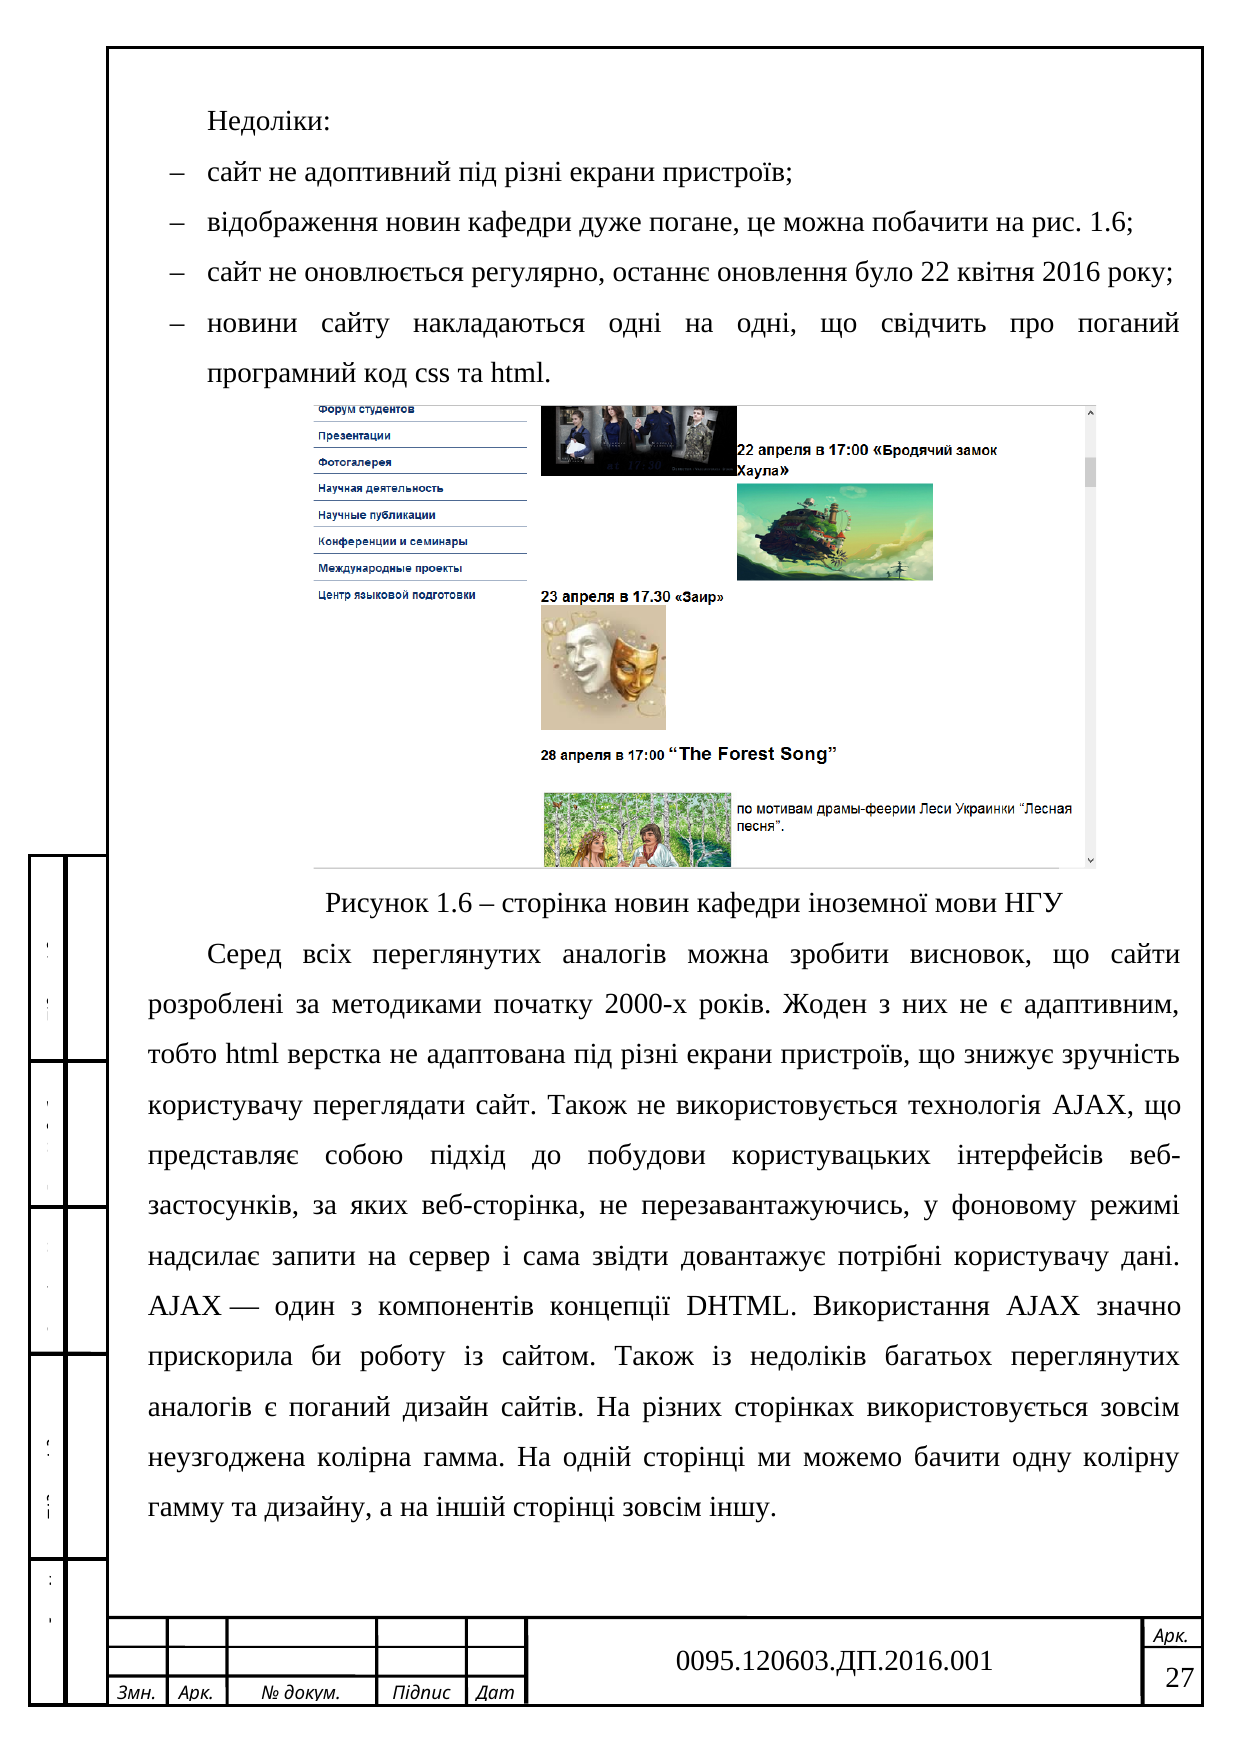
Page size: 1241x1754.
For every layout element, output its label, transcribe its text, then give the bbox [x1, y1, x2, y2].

picture [313, 405, 1097, 869]
text Рисунок 1.6 – сторінка новин кафедри іноземної мови НГУ [148, 886, 1181, 919]
text Недоліки: [148, 103, 1181, 137]
list відображення новин кафедри дуже погане, це можна побачити на рис. 1.6; [169, 204, 1181, 238]
list сайт не оновлюється регулярно, останнє оновлення було 22 квітня 2016 року; [169, 254, 1181, 288]
list сайт не адоптивний під різні екрани пристроїв; [169, 154, 1181, 187]
text Серед всіх переглянутих аналогів можна зробити висновок, що сайти розроблені за методиками початку 2000-х років. Жоден з них не є адаптивним, тобто html верстка не адаптована під різні екрани пристроїв, що знижує зручність користувачу переглядати сайт. Також не використовується технологія AJAX, що представляє собою підхід до побудови користувацьких інтерфейсів веб-застосунків, за яких веб-сторінка, не перезавантажуючись, у фоновому режимі надсилає запити на сервер і сама звідти довантажує потрібні користувачу дані. AJAX — один з компонентів концепції DHTML. Використання AJAX значно прискорила би роботу із сайтом. Також із недоліків багатьох переглянутих аналогів є поганий дизайн сайтів. На різних сторінках використовується зовсім неузгоджена колірна гамма. На одній сторінці ми можемо бачити одну колірну гамму та дизайну, а на іншій сторінці зовсім іншу. [148, 936, 1181, 1523]
list новини сайту накладаються одні на одні, що свідчить про поганий програмний код css та html. [169, 305, 1181, 388]
